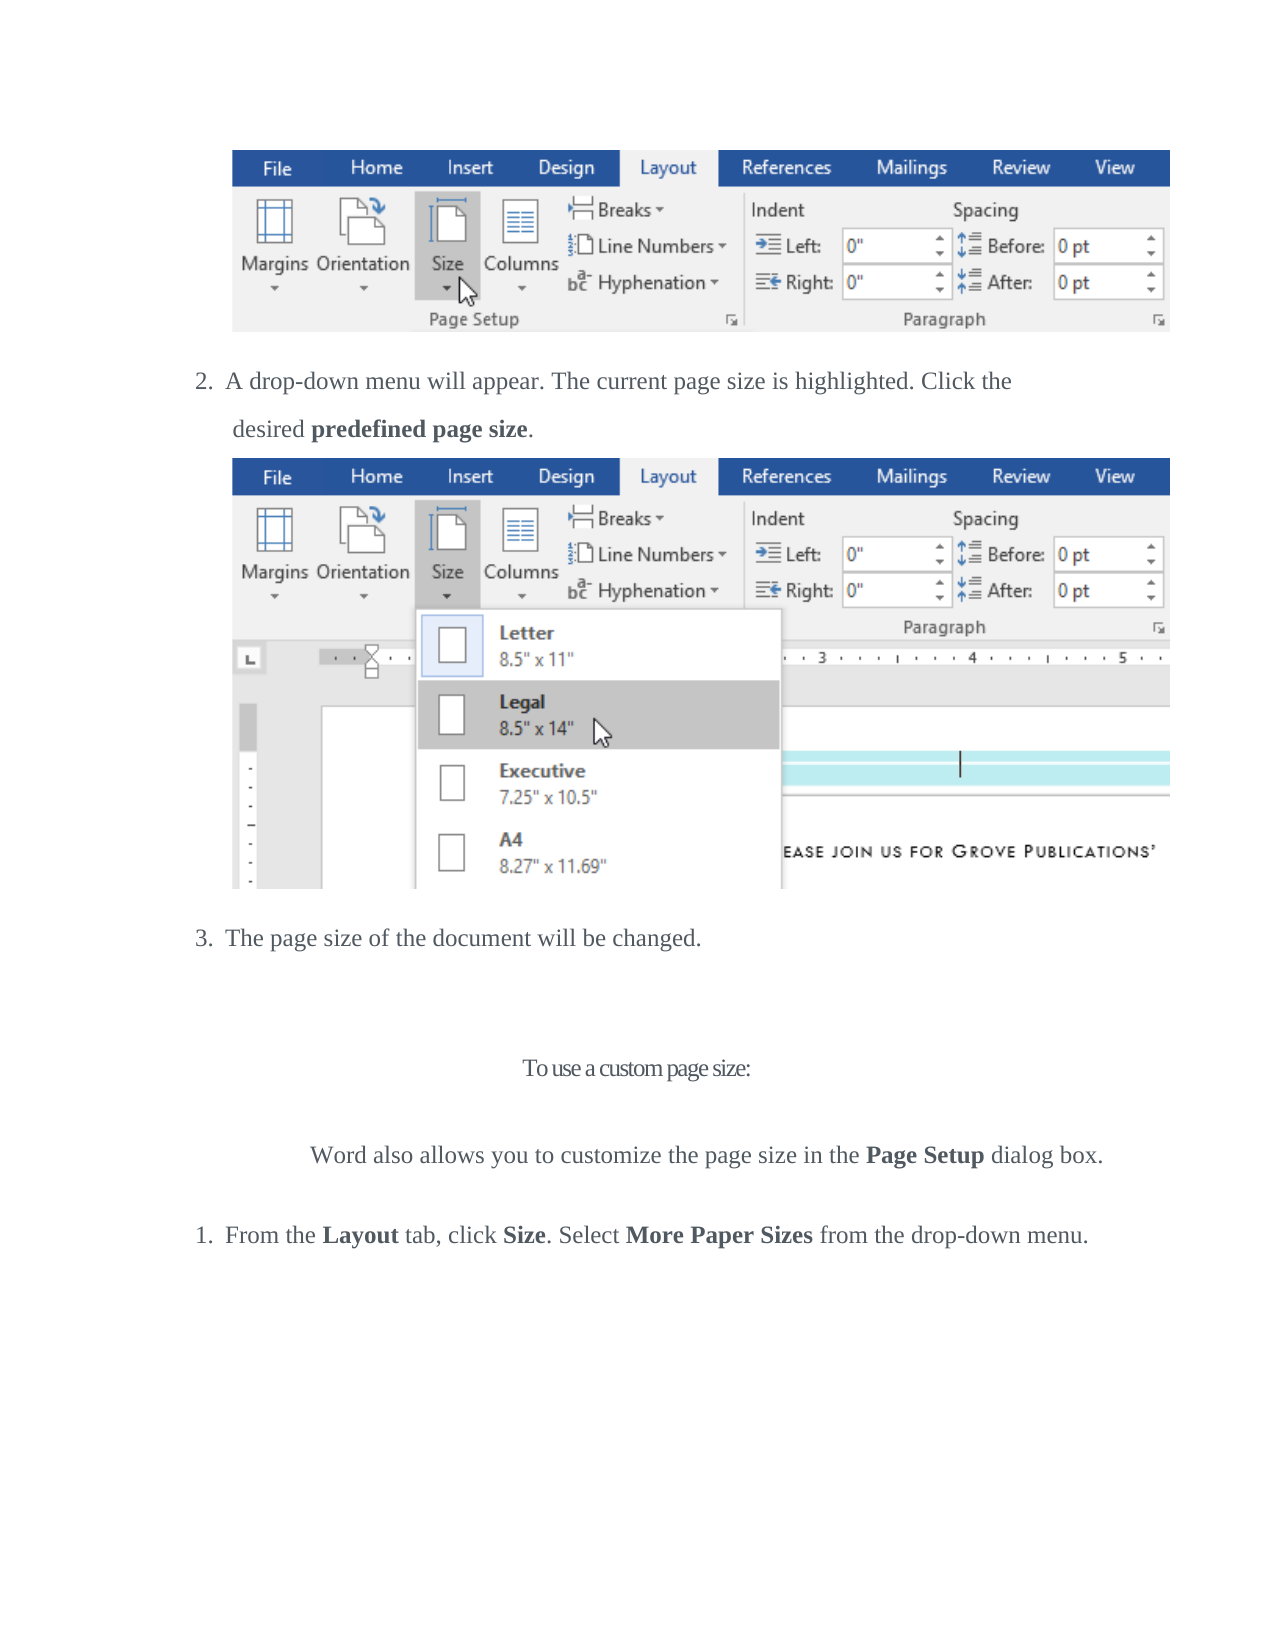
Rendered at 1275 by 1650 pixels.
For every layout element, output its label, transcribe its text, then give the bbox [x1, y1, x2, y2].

picture [232, 150, 1170, 332]
list From the Layout tab, click Size. Select More Paper Sizes from the drop-down menu. [195, 1201, 1125, 1249]
list The page size of the document will be changed. [195, 904, 1125, 952]
subtitle To use a custom page size: [150, 1053, 1125, 1082]
list A drop-down menu will appear. The current page size is highlighted. Click the desired predefined page size. [195, 347, 1125, 443]
picture [232, 458, 1170, 889]
text Word also allows you to customize the page size in the Page Setup dialog box. [310, 1121, 1125, 1169]
